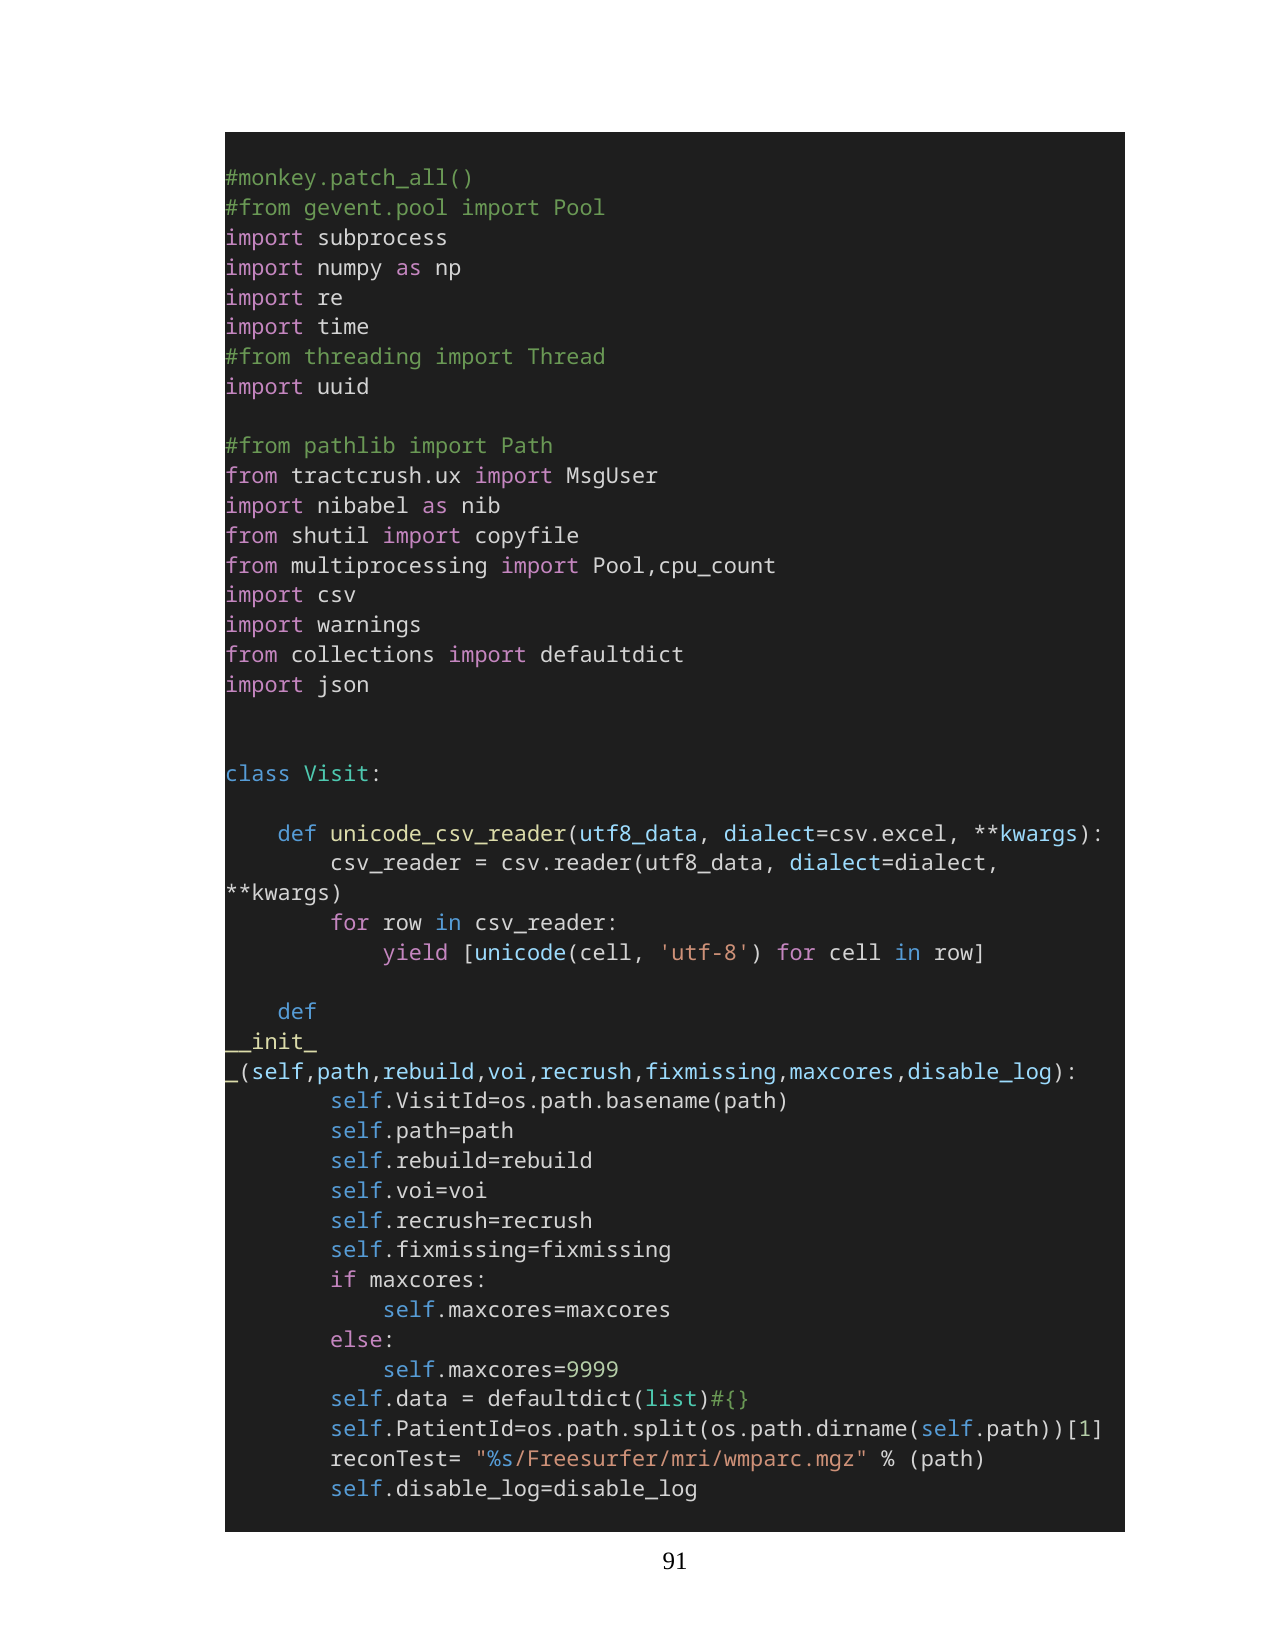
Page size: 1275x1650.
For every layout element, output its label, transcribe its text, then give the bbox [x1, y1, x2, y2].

text def unicode_csv_reader(utf8_data, dialect=csv.excel, **kwargs): [225, 817, 1125, 847]
text #from pathlib import Path [225, 430, 1125, 460]
text import warnings [225, 609, 1125, 639]
text import uuid [225, 371, 1125, 401]
text self.maxcores=maxcores [225, 1294, 1125, 1324]
text self.maxcores=9999 [225, 1354, 1125, 1383]
text self.disable_log=disable_log [225, 1473, 1125, 1503]
text #from threading import Thread [225, 341, 1125, 371]
text from tractcrush.ux import MsgUser [225, 460, 1125, 490]
text import re [225, 281, 1125, 311]
text for row in csv_reader: [225, 907, 1125, 937]
text from collections import defaultdict [225, 639, 1125, 669]
text self.data = defaultdict(list)#{} [225, 1383, 1125, 1413]
text self.fixmissing=fixmissing [225, 1234, 1125, 1264]
text yield [unicode(cell, 'utf-8') for cell in row] [225, 937, 1125, 966]
text self.VisitId=os.path.basename(path) [225, 1086, 1125, 1115]
text self.rebuild=rebuild [225, 1145, 1125, 1175]
text self.path=path [225, 1115, 1125, 1145]
text class Visit: [225, 758, 1125, 788]
text from multiprocessing import Pool,cpu_count [225, 549, 1125, 579]
text #from gevent.pool import Pool [225, 192, 1125, 222]
text self.voi=voi [225, 1175, 1125, 1205]
text self.recrush=recrush [225, 1205, 1125, 1234]
text import json [225, 669, 1125, 698]
text def __init__(self,path,rebuild,voi,recrush,fixmissing,maxcores,disable_log): [225, 996, 1125, 1086]
text import numpy as np [225, 252, 1125, 281]
text csv_reader = csv.reader(utf8_data, dialect=dialect, **kwargs) [225, 847, 1125, 907]
text #monkey.patch_all() [225, 162, 1125, 192]
text reconTest= "%s/Freesurfer/mri/wmparc.mgz" % (path) [225, 1443, 1125, 1473]
text else: [225, 1324, 1125, 1354]
text import nibabel as nib [225, 490, 1125, 520]
text import time [225, 311, 1125, 341]
text from shutil import copyfile [225, 520, 1125, 549]
text import csv [225, 579, 1125, 609]
text self.PatientId=os.path.split(os.path.dirname(self.path))[1] [225, 1413, 1125, 1443]
text import subprocess [225, 222, 1125, 252]
text if maxcores: [225, 1264, 1125, 1294]
